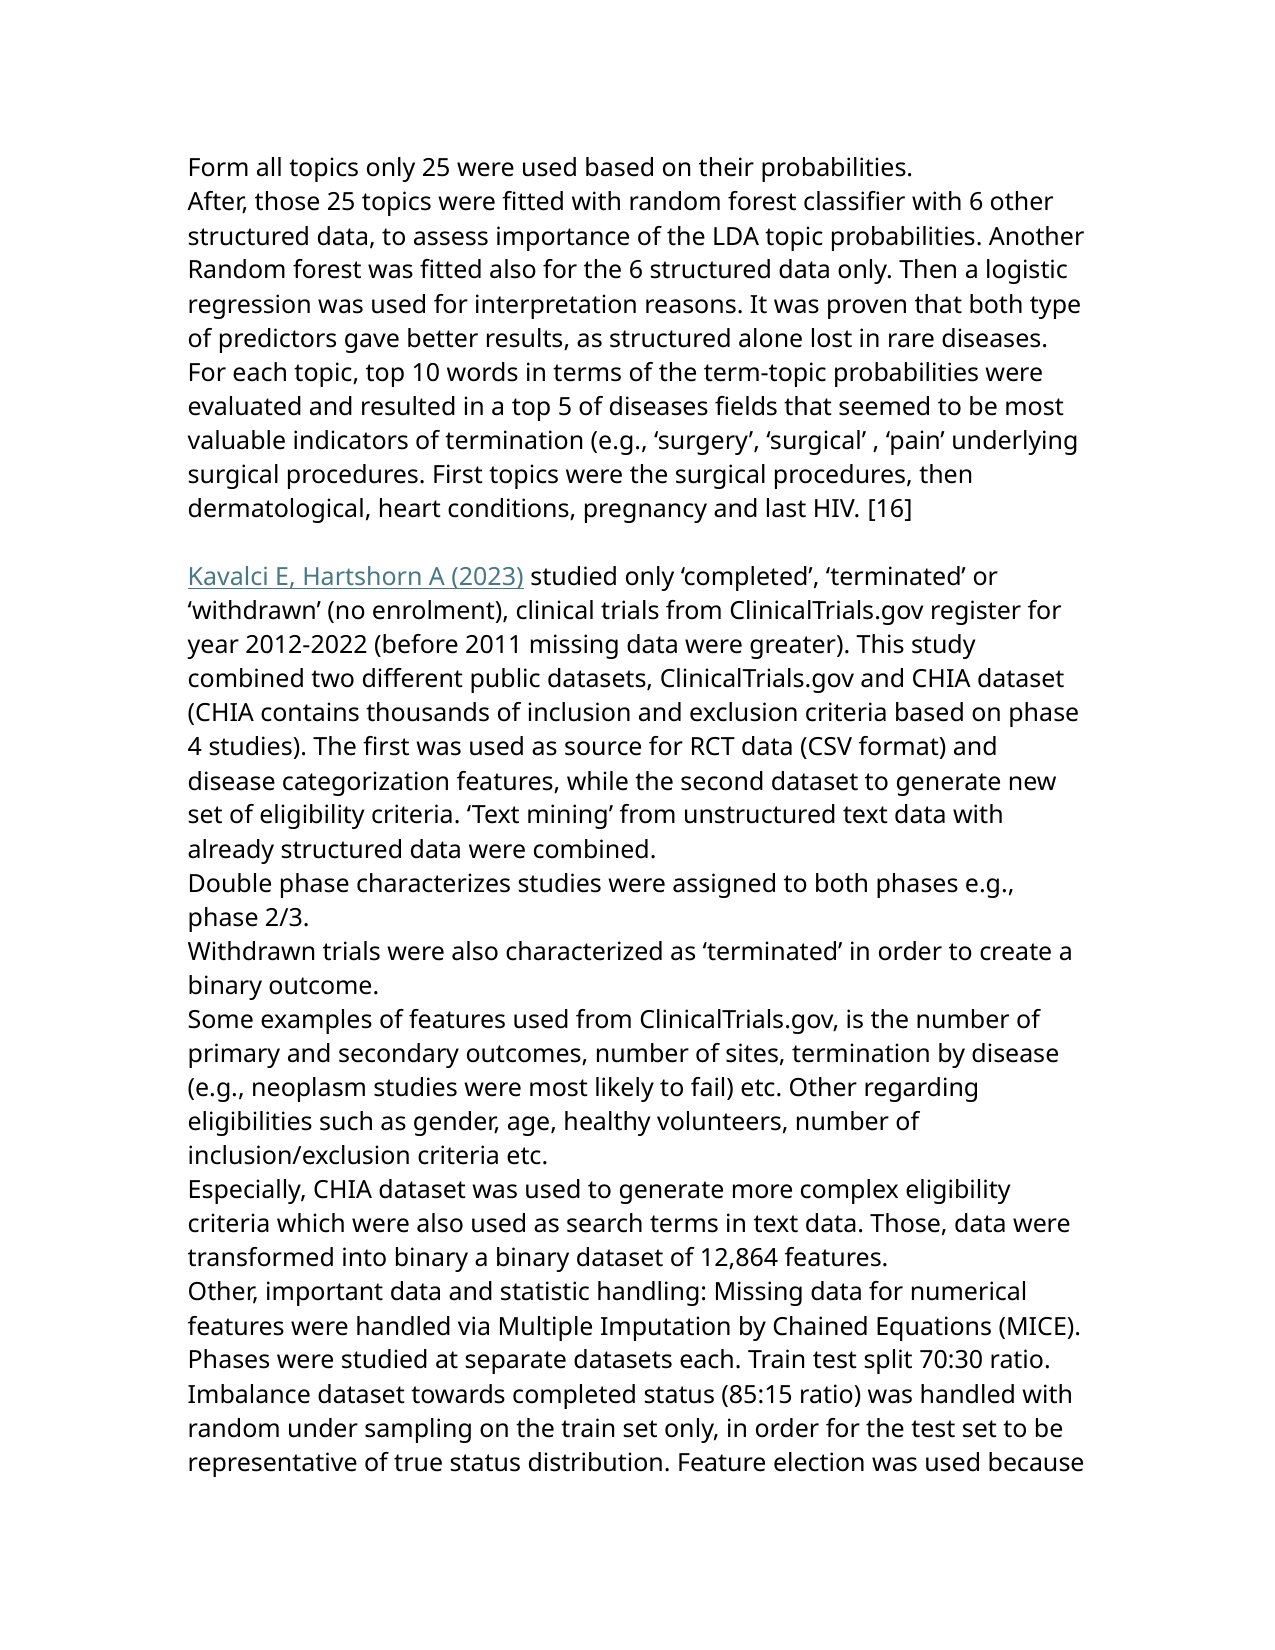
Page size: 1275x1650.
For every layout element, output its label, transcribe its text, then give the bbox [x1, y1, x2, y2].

text Double phase characterizes studies were assigned to both phases e.g., phase 2/3. [187, 865, 1087, 933]
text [187, 1274, 1087, 1478]
text Some examples of features used from ClinicalTrials.gov, is the number of primary and secondary outcomes, number of sites, termination by disease (e.g., neoplasm studies were most likely to fail) etc. Other regarding eligibilities such as gender, age, healthy volunteers, number of inclusion/exclusion criteria etc. [187, 1002, 1087, 1172]
text For each topic, top 10 words in terms of the term-topic probabilities were evaluated and resulted in a top 5 of diseases fields that seemed to be most valuable indicators of termination (e.g., ‘surgery’, ‘surgical’ , ‘pain’ underlying surgical procedures. First topics were the surgical procedures, then dermatological, heart conditions, pregnancy and last HIV. [187, 354, 1087, 525]
text Kavalci E, Hartshorn A (2023) studied only ‘completed’, ‘terminated’ or ‘withdrawn’ (no enrolment), clinical trials from ClinicalTrials.gov register for year 2012-2022 (before 2011 missing data were greater). This study combined two different public datasets, ClinicalTrials.gov and CHIA dataset (CHIA contains thousands of inclusion and exclusion criteria based on phase 4 studies). The first was used as source for RCT data (CSV format) and disease categorization features, while the second dataset to generate new set of eligibility criteria. ‘Text mining’ from unstructured text data with already structured data were combined. [187, 559, 1087, 865]
text Especially, CHIA dataset was used to generate more complex eligibility criteria which were also used as search terms in text data. Those, data were transformed into binary a binary dataset of 12,864 features. [187, 1172, 1087, 1274]
text After, those 25 topics were fitted with random forest classifier with 6 other structured data, to assess importance of the LDA topic probabilities. Another Random forest was fitted also for the 6 structured data only. Then a logistic regression was used for interpretation reasons. It was proven that both type of predictors gave better results, as structured alone lost in rare diseases. [187, 184, 1087, 354]
text Form all topics only 25 were used based on their probabilities. [187, 150, 1087, 184]
text Withdrawn trials were also characterized as ‘terminated’ in order to create a binary outcome. [187, 933, 1087, 1002]
